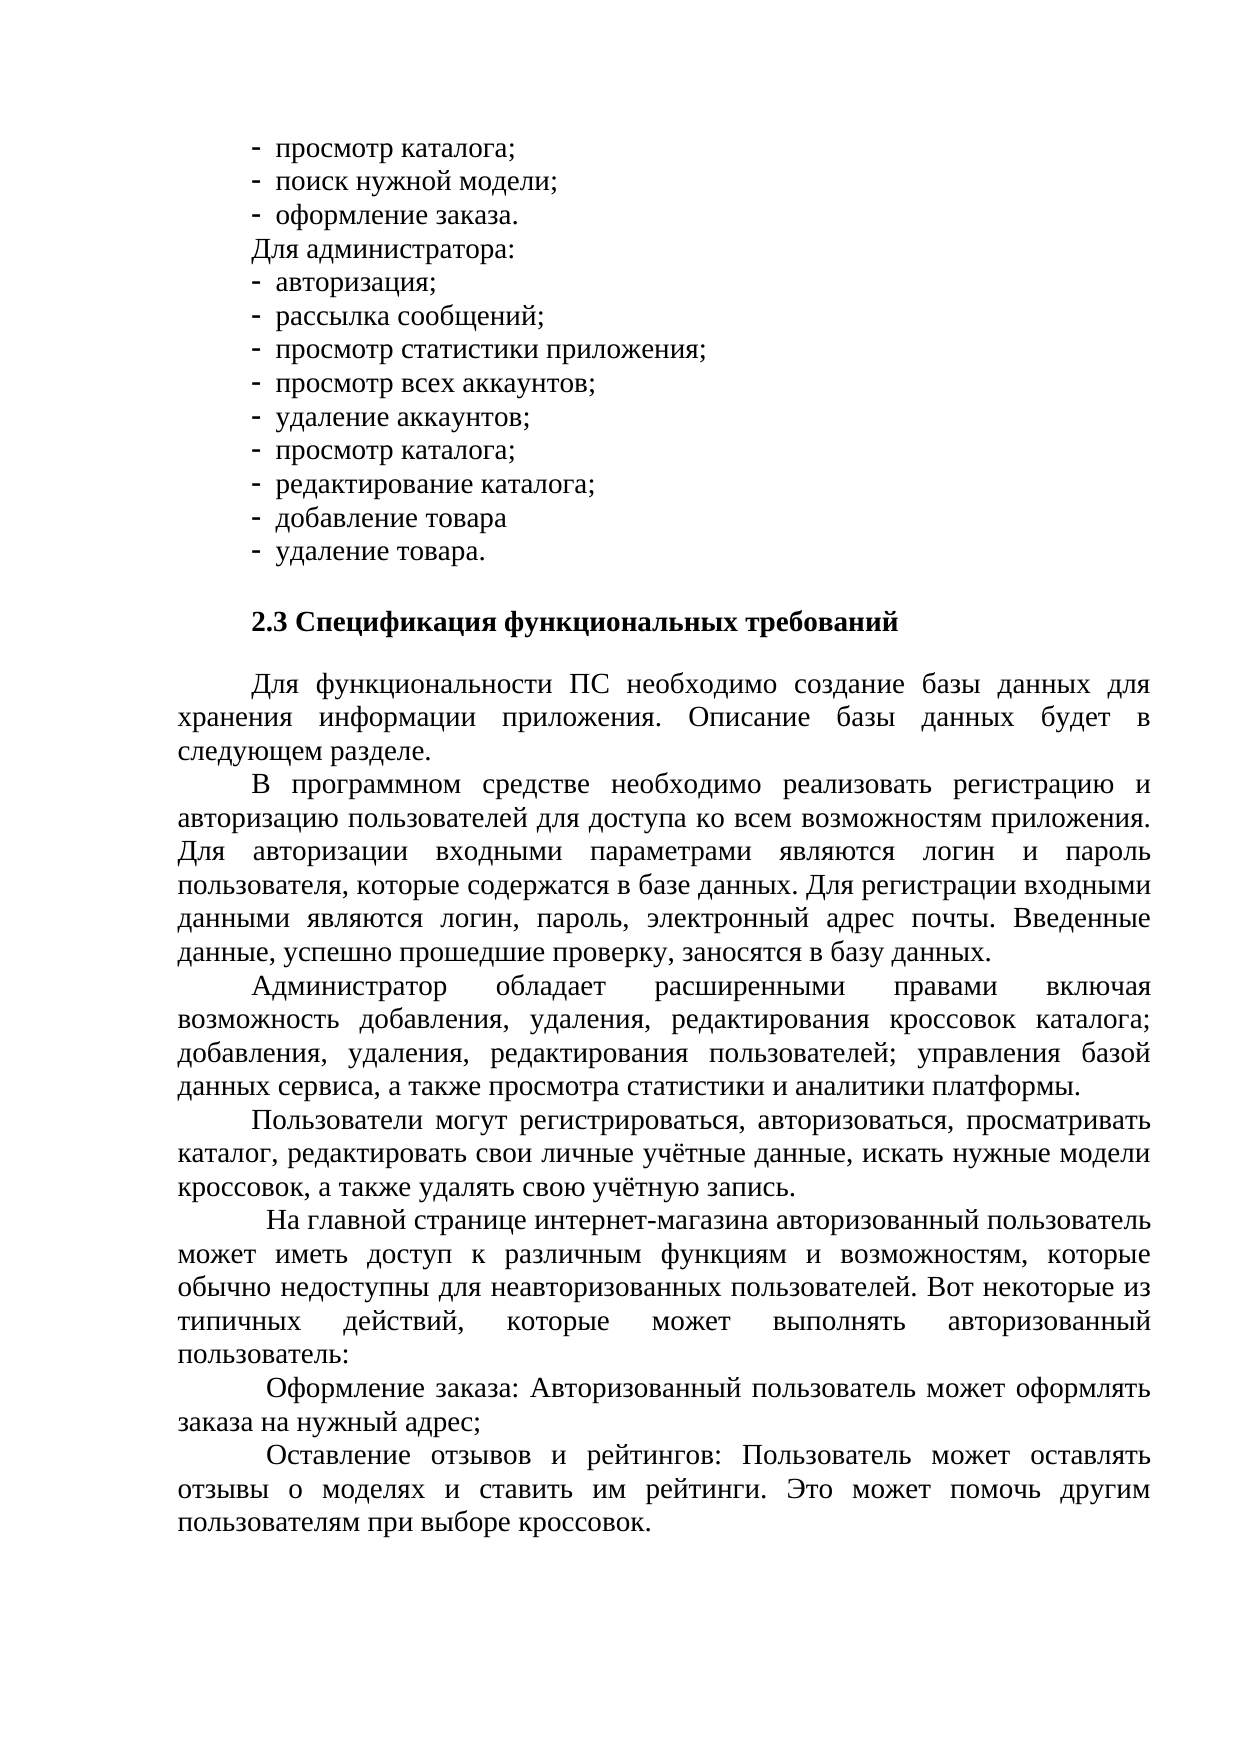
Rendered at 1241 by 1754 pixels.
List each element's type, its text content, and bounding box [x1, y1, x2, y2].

list просмотр каталога; [177, 130, 1152, 163]
text Пользователи могут регистрироваться, авторизоваться, просматривать каталог, редактировать свои личные учётные данные, искать нужные модели кроссовок, а также удалять свою учётную запись. [177, 1102, 1152, 1202]
text Оставление отзывов и рейтингов: Пользователь может оставлять отзывы о моделях и ставить им рейтинги. Это может помочь другим пользователям при выборе кроссовок. [177, 1437, 1152, 1538]
text Оформление заказа: Авторизованный пользователь может оформлять заказа на нужный адрес; [177, 1370, 1152, 1437]
text На главной странице интернет-магазина авторизованный пользователь может иметь доступ к различным функциям и возможностям, которые обычно недоступны для неавторизованных пользователей. Вот некоторые из типичных действий, которые может выполнять авторизованный пользователь: [177, 1202, 1152, 1370]
text Для администратора: [177, 231, 1152, 264]
text Администратор обладает расширенными правами включая возможность добавления, удаления, редактирования кроссовок каталога; добавления, удаления, редактирования пользователей; управления базой данных сервиса, а также просмотра статистики и аналитики платформы. [177, 968, 1152, 1102]
list добавление товара [177, 500, 1152, 533]
text В программном средстве необходимо реализовать регистрацию и авторизацию пользователей для доступа ко всем возможностям приложения. Для авторизации входными параметрами являются логин и пароль пользователя, которые содержатся в базе данных. Для регистрации входными данными являются логин, пароль, электронный адрес почты. Введенные данные, успешно прошедшие проверку, заносятся в базу данных. [177, 766, 1152, 968]
list редактирование каталога; [177, 466, 1152, 500]
list оформление заказа. [177, 197, 1152, 231]
list авторизация; [177, 264, 1152, 298]
list просмотр всех аккаунтов; [177, 365, 1152, 399]
subtitle 2.3 Спецификация функциональных требований [177, 604, 1152, 638]
text Для функциональности ПС необходимо создание базы данных для хранения информации приложения. Описание базы данных будет в следующем разделе. [177, 666, 1152, 766]
list рассылка сообщений; [177, 298, 1152, 332]
list удаление товара. [177, 533, 1152, 567]
list поиск нужной модели; [177, 163, 1152, 197]
list просмотр каталога; [177, 432, 1152, 466]
list просмотр статистики приложения; [177, 332, 1152, 365]
list удаление аккаунтов; [177, 399, 1152, 432]
